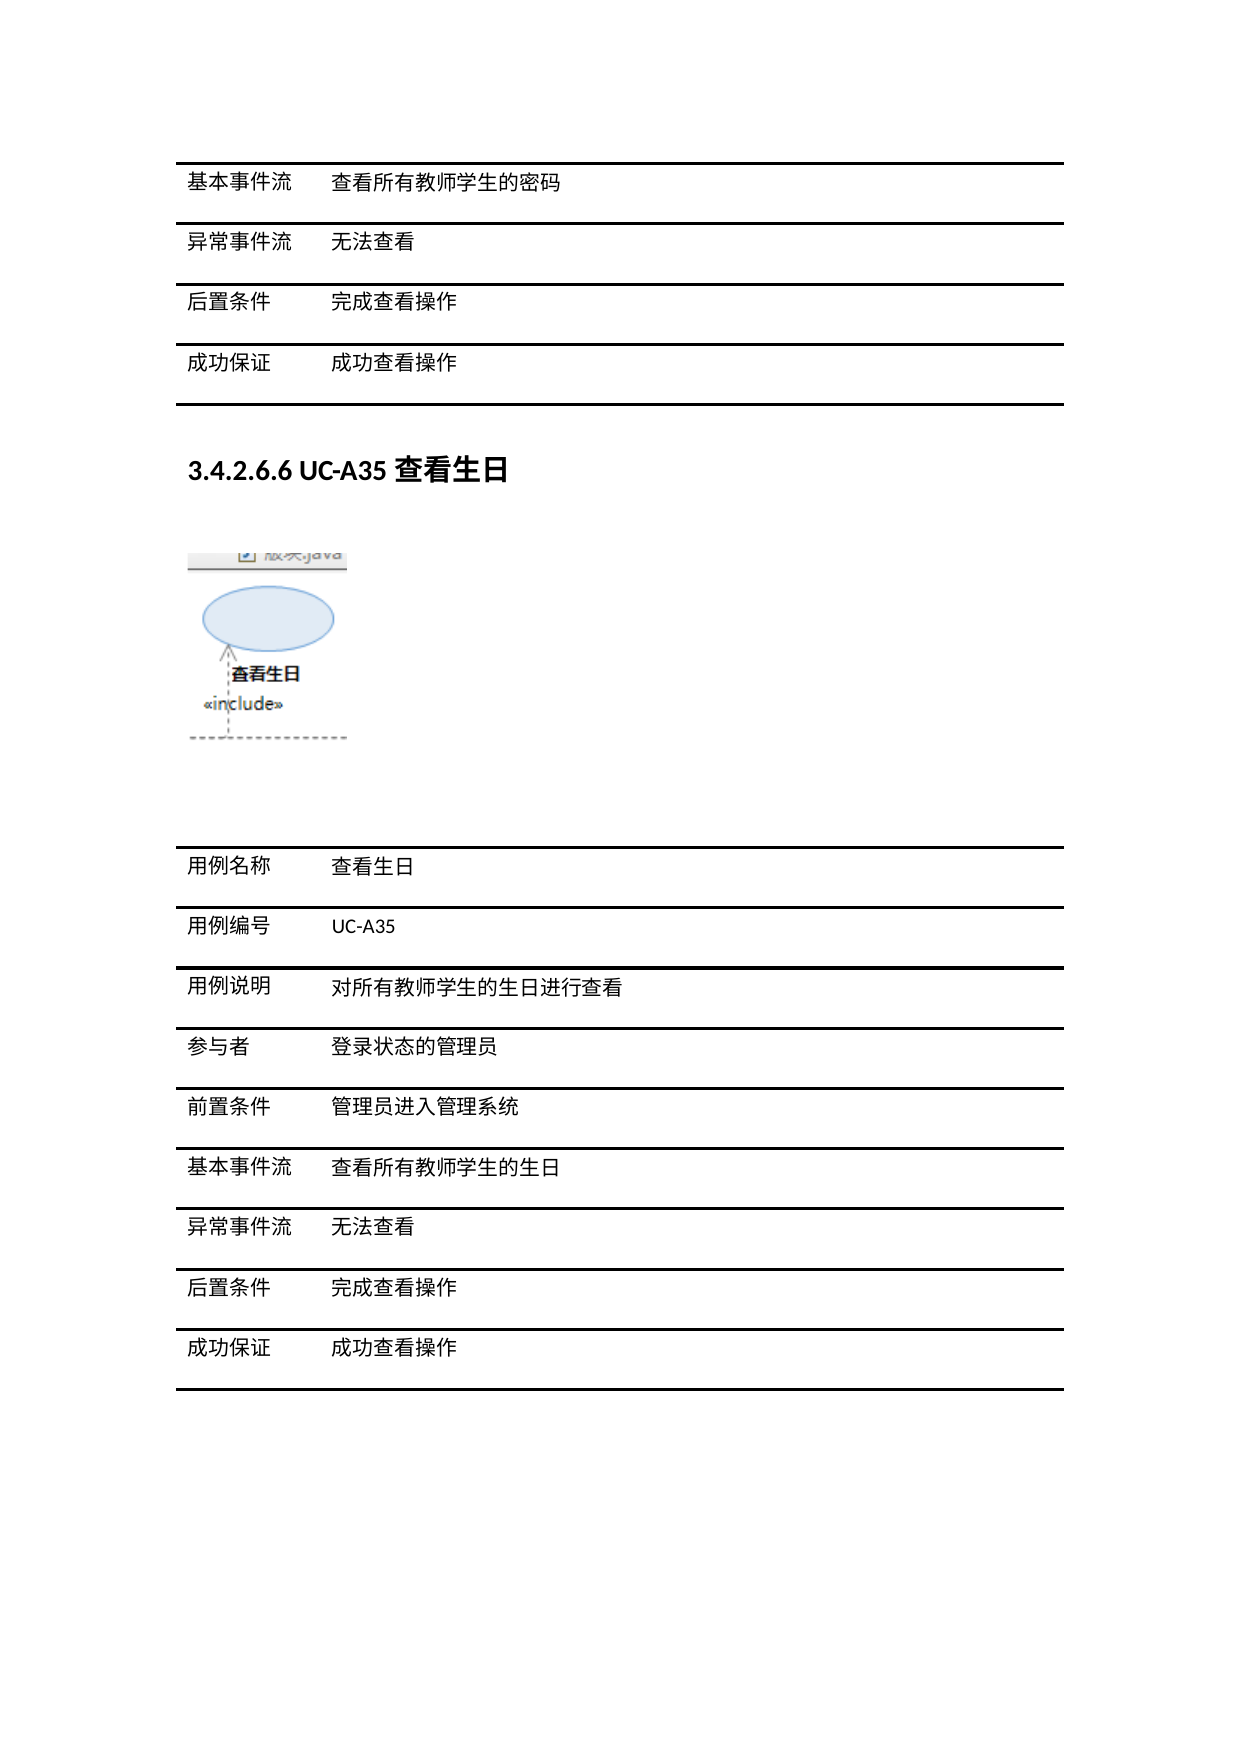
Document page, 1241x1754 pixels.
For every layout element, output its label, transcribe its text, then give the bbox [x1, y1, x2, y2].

table_cell 对所有教师学生的生日进行查看 [320, 970, 1064, 1027]
table_cell 成功查看操作 [320, 1331, 1064, 1388]
table_cell 基本事件流 [176, 165, 320, 222]
table_cell 查看所有教师学生的生日 [320, 1150, 1064, 1207]
table_cell 成功保证 [176, 346, 320, 403]
table_cell 异常事件流 [176, 225, 320, 282]
picture [187, 553, 347, 781]
table_cell 参与者 [176, 1030, 320, 1087]
table_header 用例名称 [176, 849, 320, 906]
table_cell 管理员进入管理系统 [320, 1090, 1064, 1147]
table_cell 成功保证 [176, 1331, 320, 1388]
table_cell 前置条件 [176, 1090, 320, 1147]
table_header 查看生日 [320, 849, 1064, 906]
table_cell 用例说明 [176, 970, 320, 1027]
table_cell 无法查看 [320, 1210, 1064, 1267]
table_cell 登录状态的管理员 [320, 1030, 1064, 1087]
table_cell 完成查看操作 [320, 1271, 1064, 1328]
subtitle 3.4.2.6.6 UC-A35 查看生日 [187, 435, 1053, 500]
table_cell 用例编号 [176, 909, 320, 966]
table_cell 查看所有教师学生的密码 [320, 165, 1064, 222]
table_cell UC-A35 [320, 909, 1064, 966]
table_cell 成功查看操作 [320, 346, 1064, 403]
table_cell 后置条件 [176, 1271, 320, 1328]
table_cell 基本事件流 [176, 1150, 320, 1207]
table_cell 后置条件 [176, 286, 320, 343]
table_cell 完成查看操作 [320, 286, 1064, 343]
table_cell 无法查看 [320, 225, 1064, 282]
table_cell 异常事件流 [176, 1210, 320, 1267]
